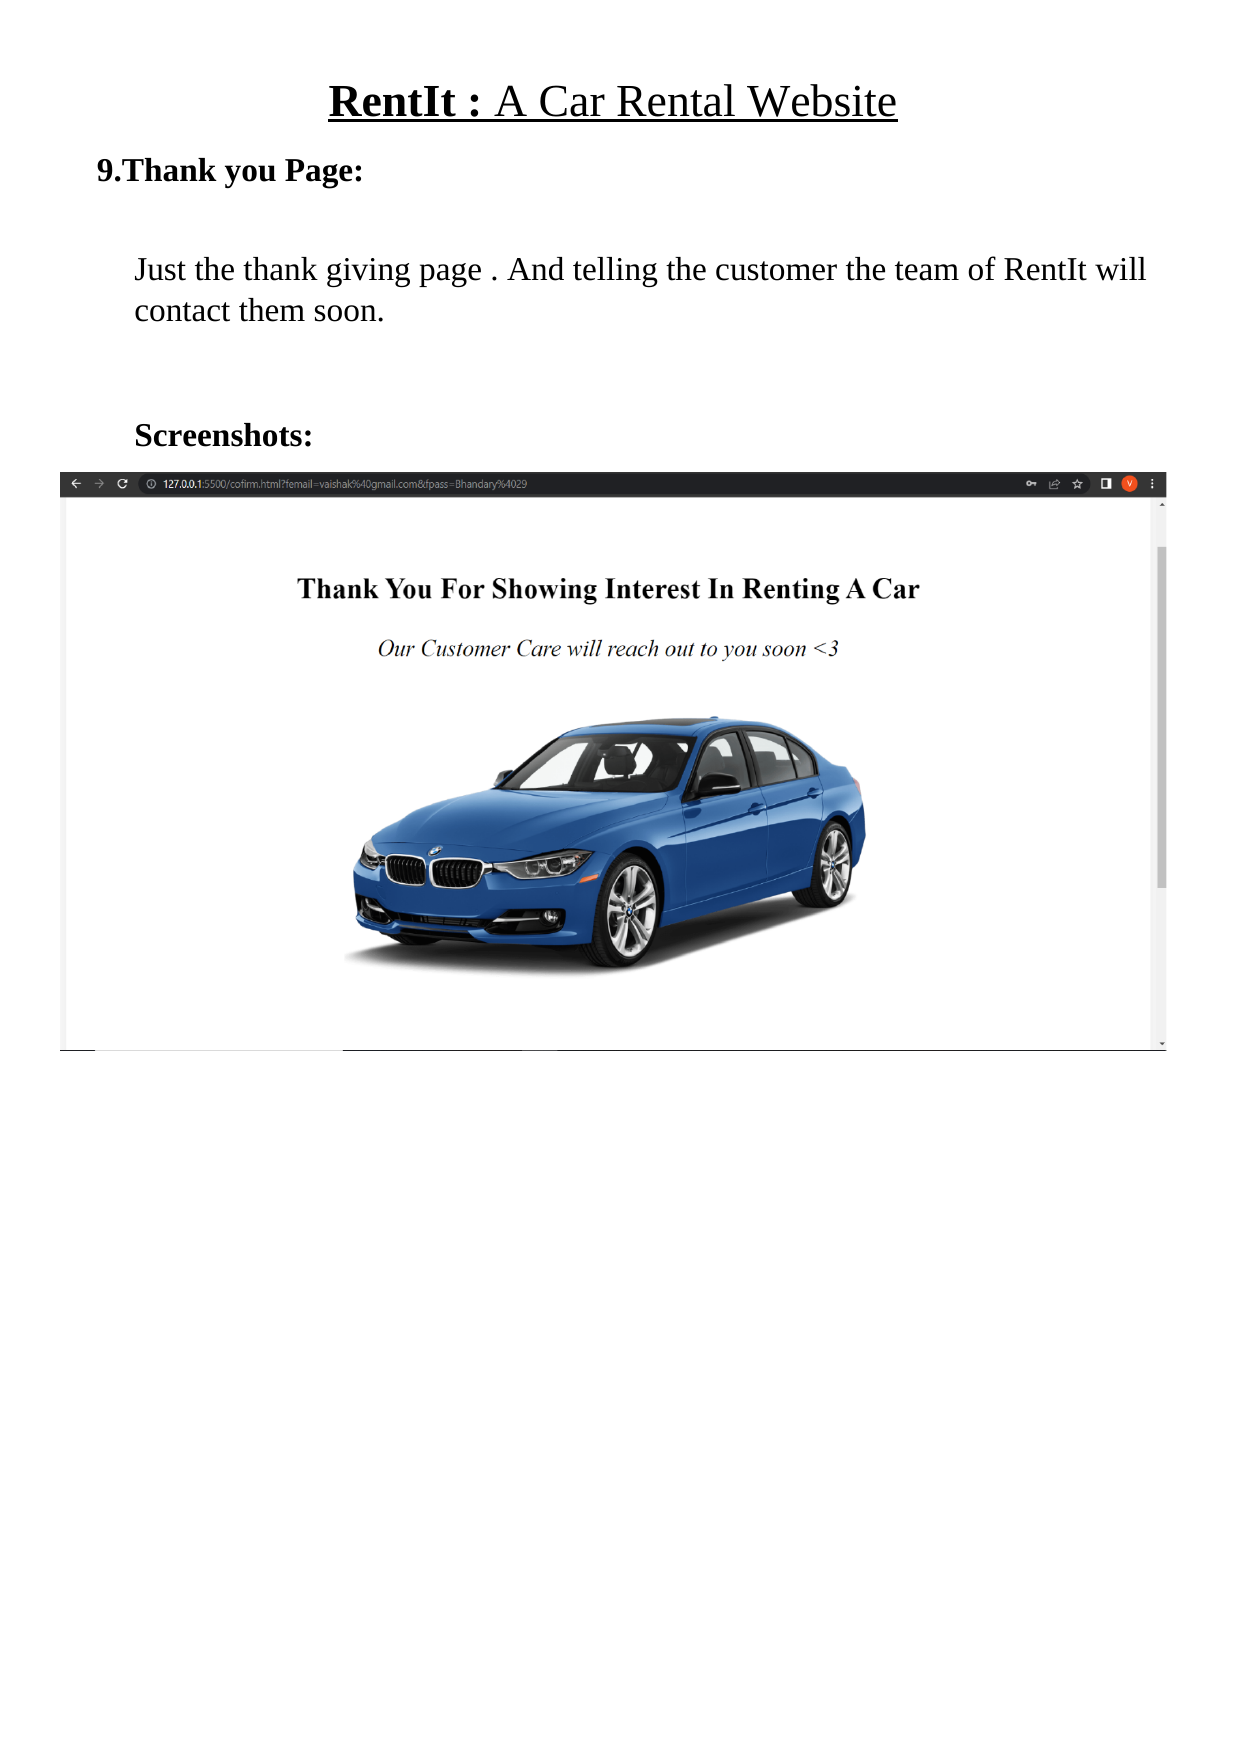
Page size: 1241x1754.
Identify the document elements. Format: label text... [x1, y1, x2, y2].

list Just the thank giving page . And telling the customer the team of RentIt will contact them soon. [134, 249, 1167, 329]
text 9.Thank you Page: [97, 150, 1167, 188]
picture [60, 472, 1167, 1051]
list Screenshots: [134, 415, 1167, 453]
